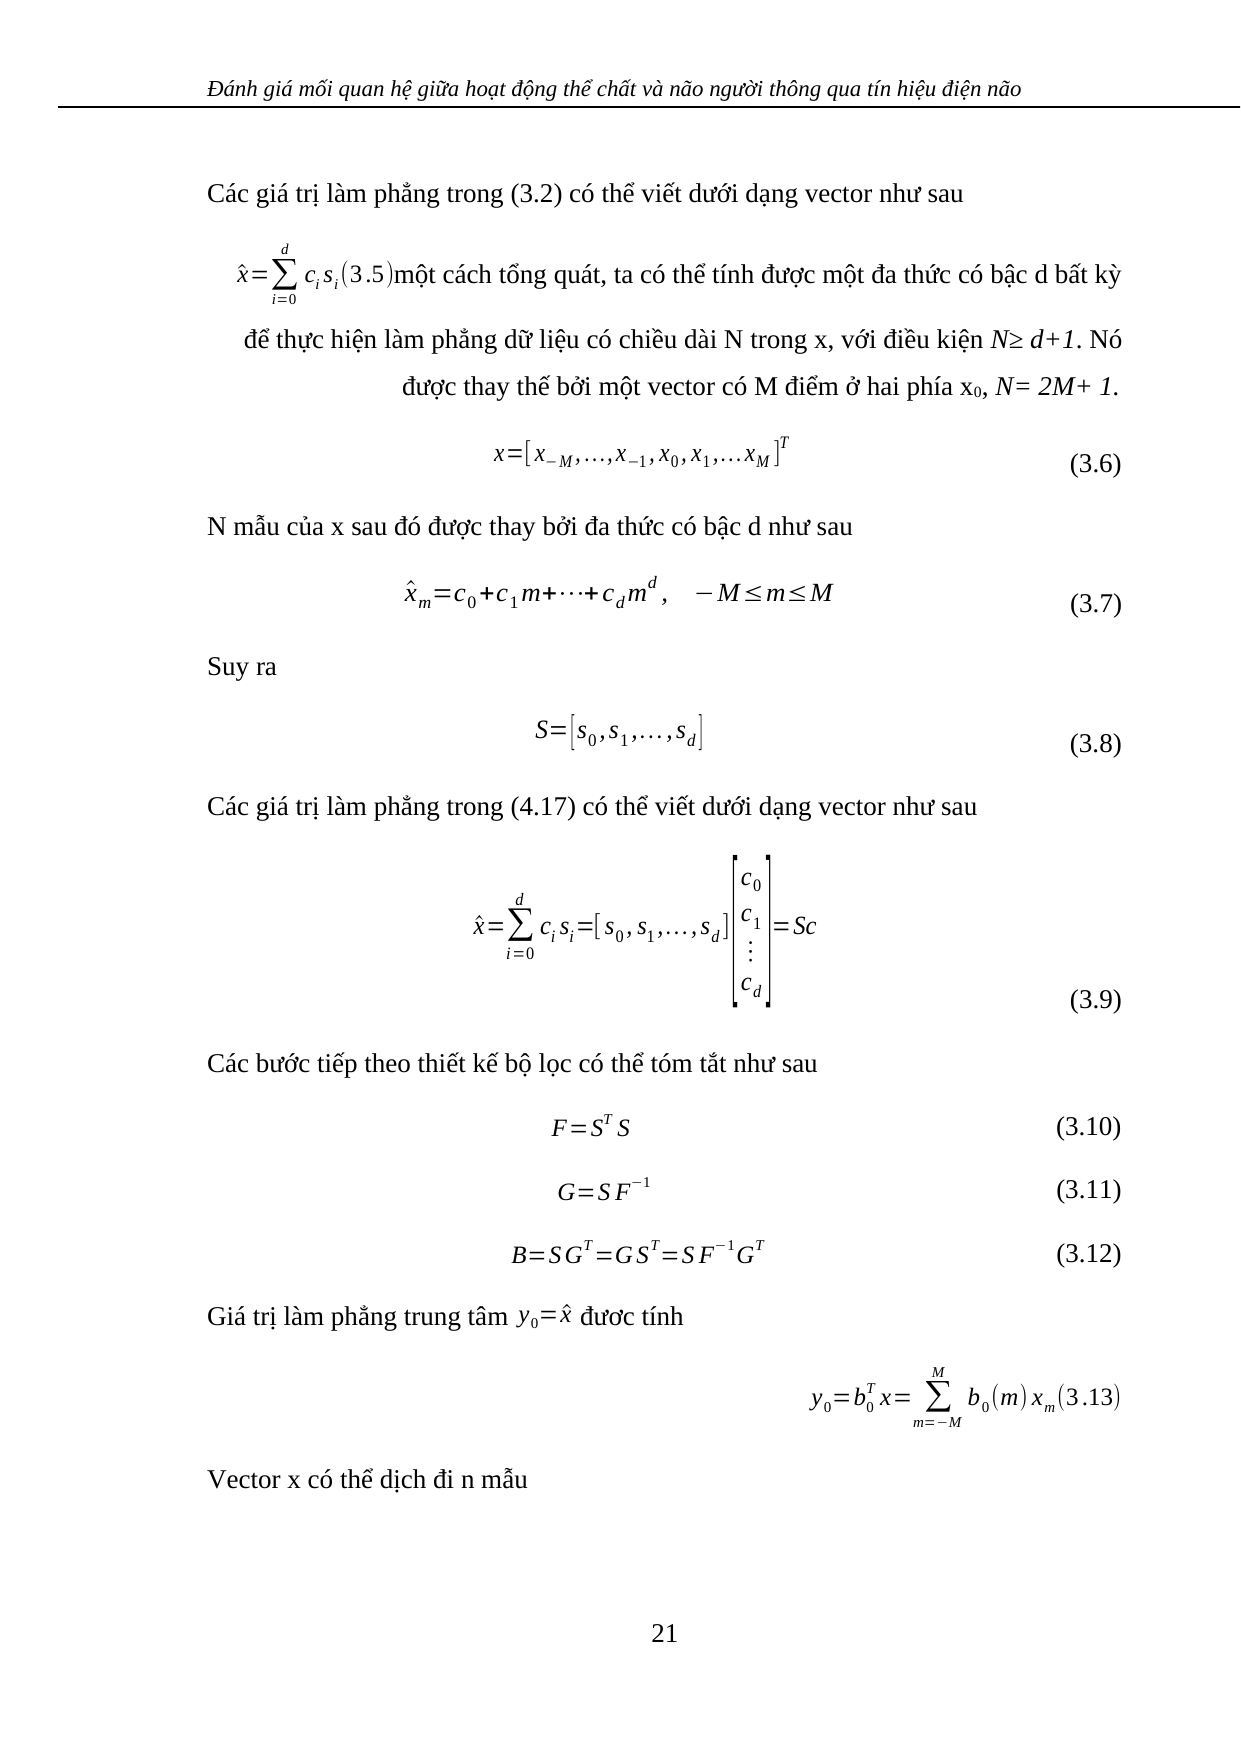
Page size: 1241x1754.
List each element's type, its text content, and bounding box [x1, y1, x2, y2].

text (3.10) [207, 1110, 1122, 1141]
text Các bước tiếp theo thiết kế bộ lọc có thể tóm tắt như sau [207, 1047, 1122, 1078]
text một cách tổng quát, ta có thể tính được một đa thức có bậc d bất kỳ để thực hiện làm phẳng dữ liệu có chiều dài N trong x, với điều kiện N≥ d+1. Nó được thay thế bởi một vector có M điểm ở hai phía x0, N= 2M+ 1. [207, 241, 1122, 401]
text Vector x có thể dịch đi n mẫu [207, 1463, 1122, 1494]
text (3.12) [207, 1237, 1122, 1268]
text (3.7) [207, 573, 1122, 618]
text (3.8) [207, 713, 1122, 758]
text Các giá trị làm phẳng trong (4.17) có thể viết dưới dạng vector như sau [207, 790, 1122, 821]
text (3.11) [207, 1173, 1122, 1205]
text (3.6) [207, 433, 1122, 478]
text N mẫu của x sau đó được thay bởi đa thức có bậc d như sau [207, 510, 1122, 541]
text (3.9) [207, 854, 1122, 1015]
text Suy ra [207, 650, 1122, 681]
text Giá trị làm phẳng trung tâm đươc tính [207, 1300, 1122, 1332]
text Các giá trị làm phẳng trong (3.2) có thể viết dưới dạng vector như sau [207, 177, 1122, 208]
